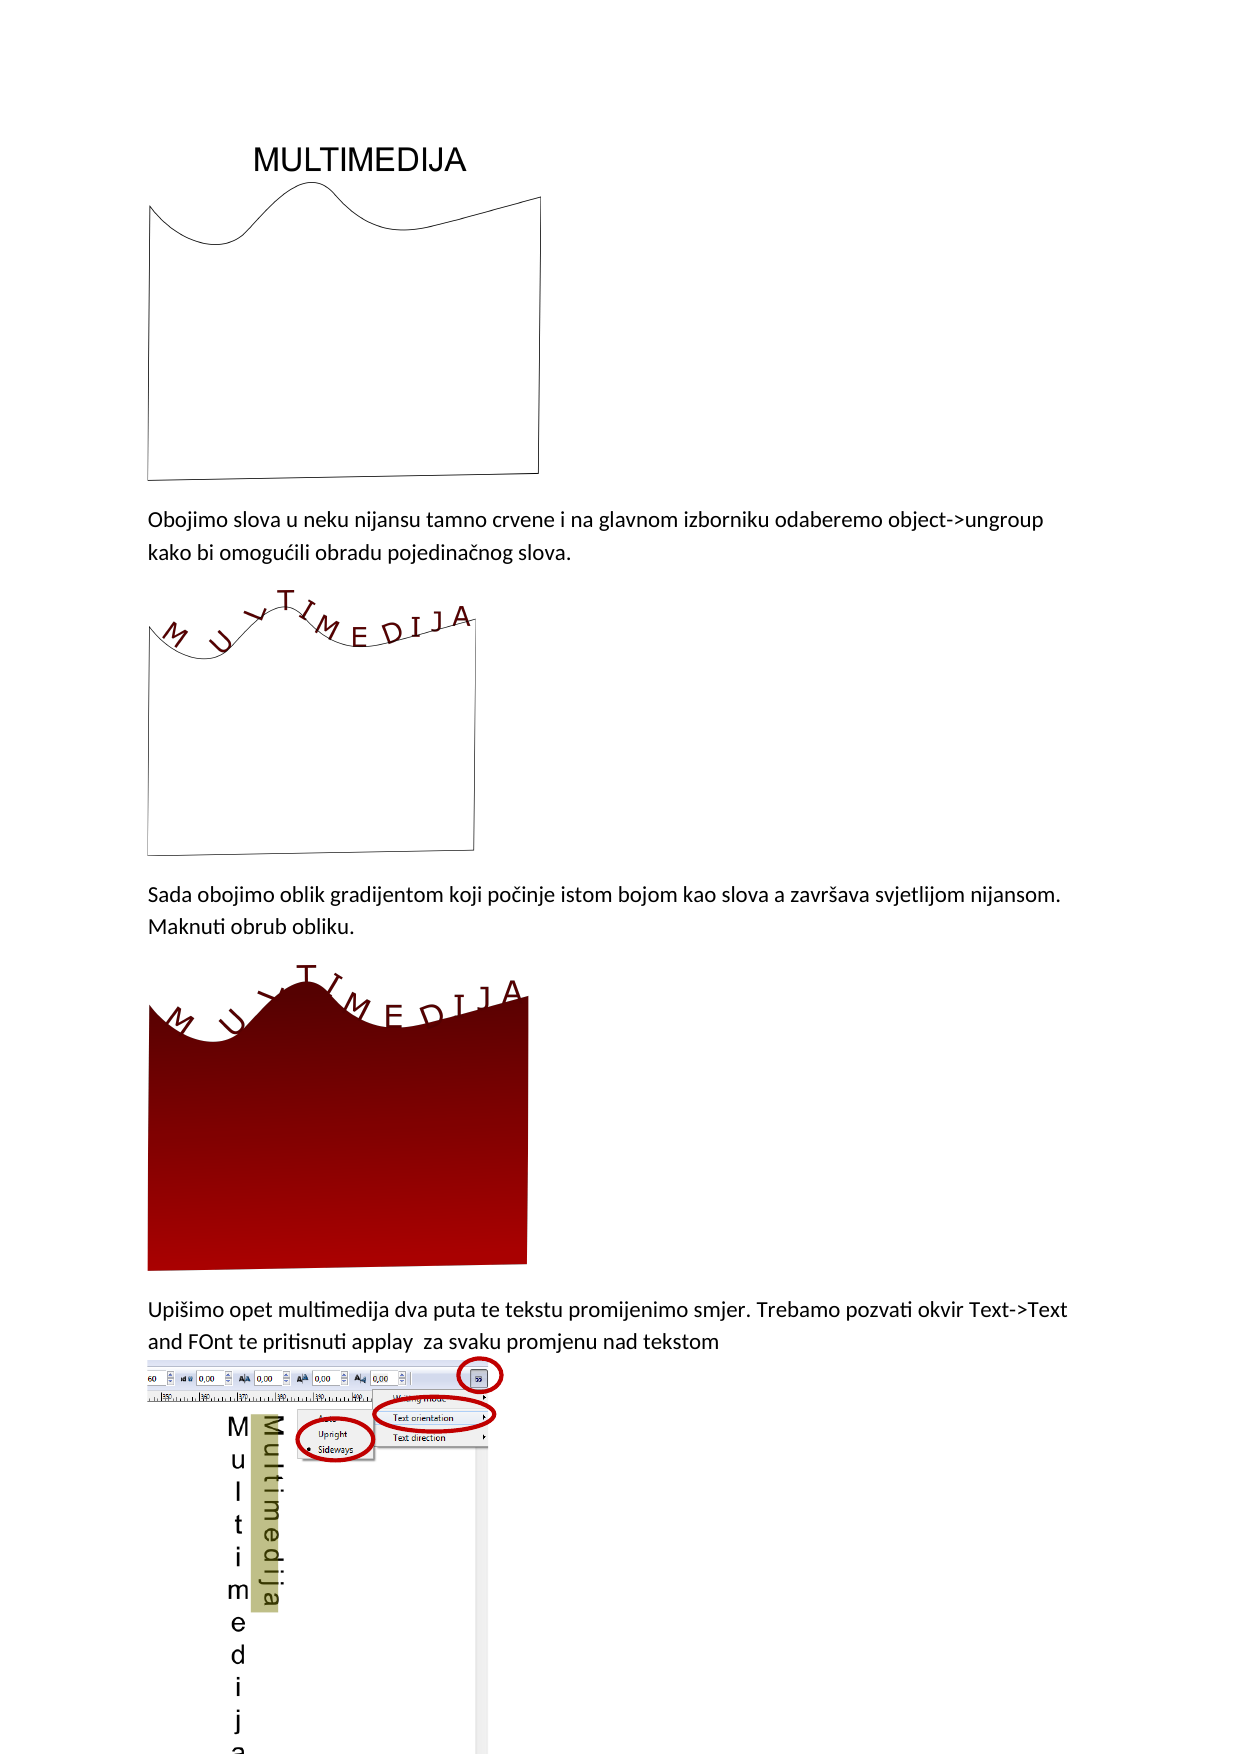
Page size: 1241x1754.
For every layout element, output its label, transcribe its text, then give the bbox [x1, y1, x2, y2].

picture [377, 1399, 489, 1429]
picture [147, 1360, 489, 1754]
text Obojimo slova u neku nijansu tamno crvene i na glavnom izborniku odaberemo object->ungroup kako bi omogućili obradu pojedinačnog slova. [148, 505, 1093, 566]
picture [461, 1361, 489, 1389]
picture [147, 965, 529, 1271]
text Upišimo opet multimedija dva puta te tekstu promijenimo smjer. Trebamo pozvati okvir Text->Text and FOnt te pritisnuti applay za svaku promjenu nad tekstom [148, 1295, 1093, 1355]
text Sada obojimo oblik gradijentom koji počinje istom bojom kao slova a završava svjetlijom nijansom. Maknuti obrub obliku. [148, 880, 1093, 941]
picture [147, 147, 541, 481]
picture [147, 590, 476, 856]
